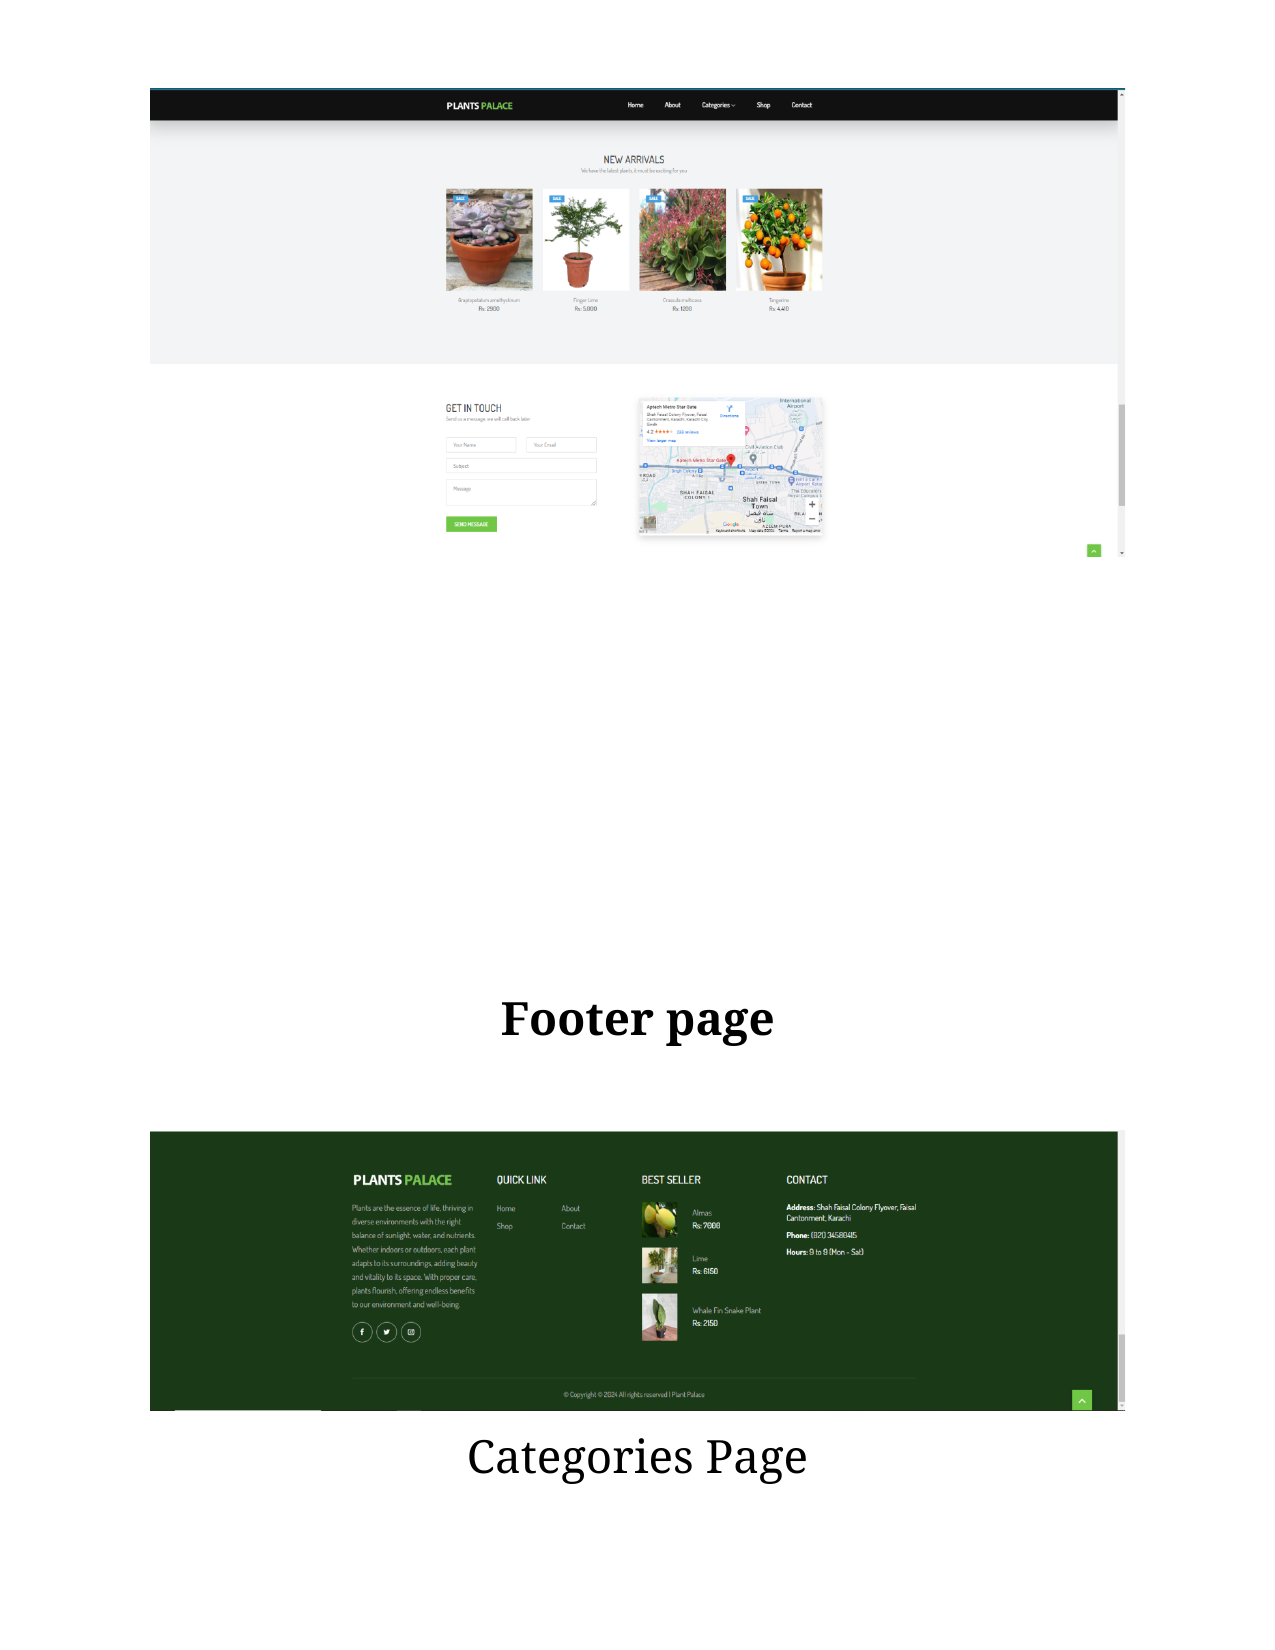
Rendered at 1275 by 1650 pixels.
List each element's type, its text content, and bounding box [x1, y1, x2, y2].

text Footer page [150, 987, 1125, 1049]
picture [150, 88, 1125, 557]
picture [150, 1130, 1125, 1411]
text Categories Page [150, 1425, 1125, 1487]
